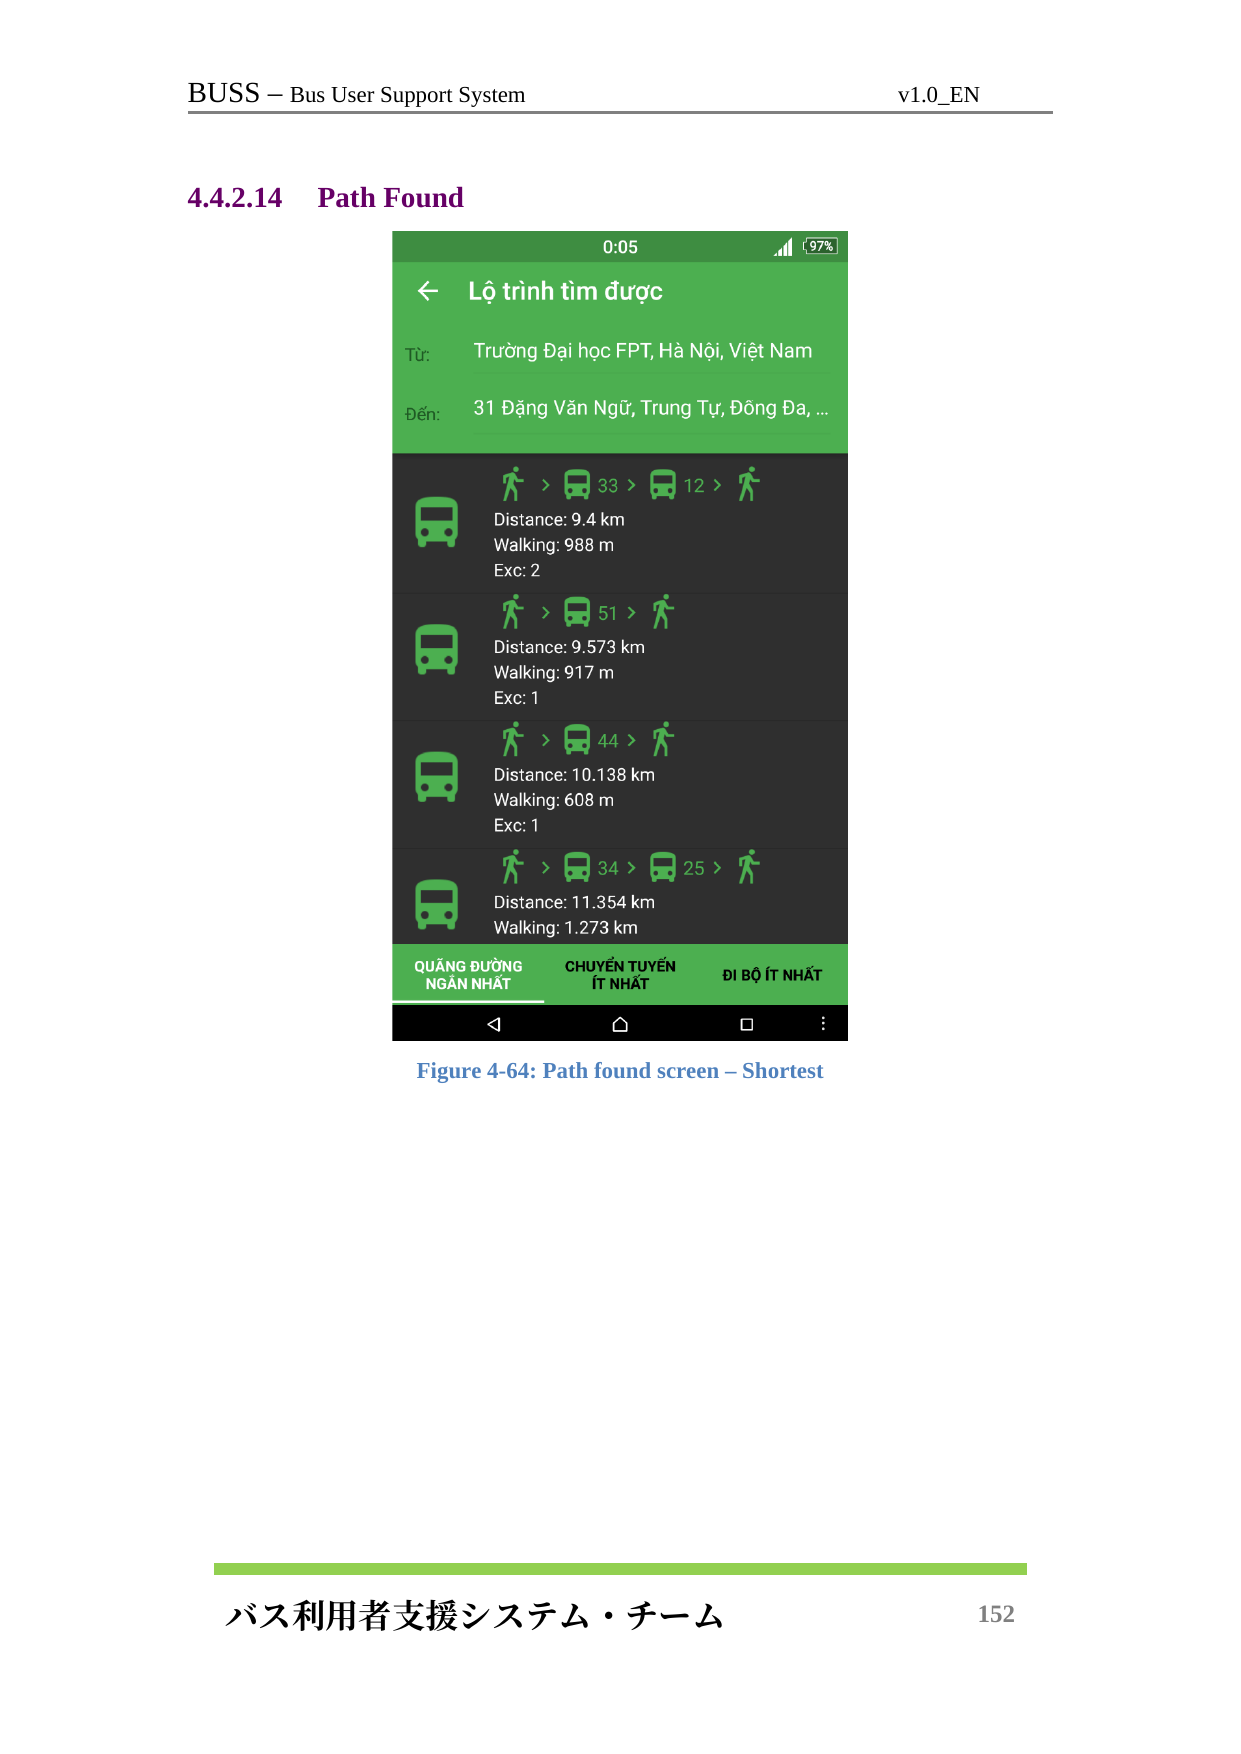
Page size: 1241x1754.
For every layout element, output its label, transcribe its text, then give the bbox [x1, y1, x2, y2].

text Figure 4-64: Path found screen – Shortest [187, 1057, 1053, 1084]
subtitle Path Found [187, 180, 1053, 213]
picture [392, 231, 848, 1041]
